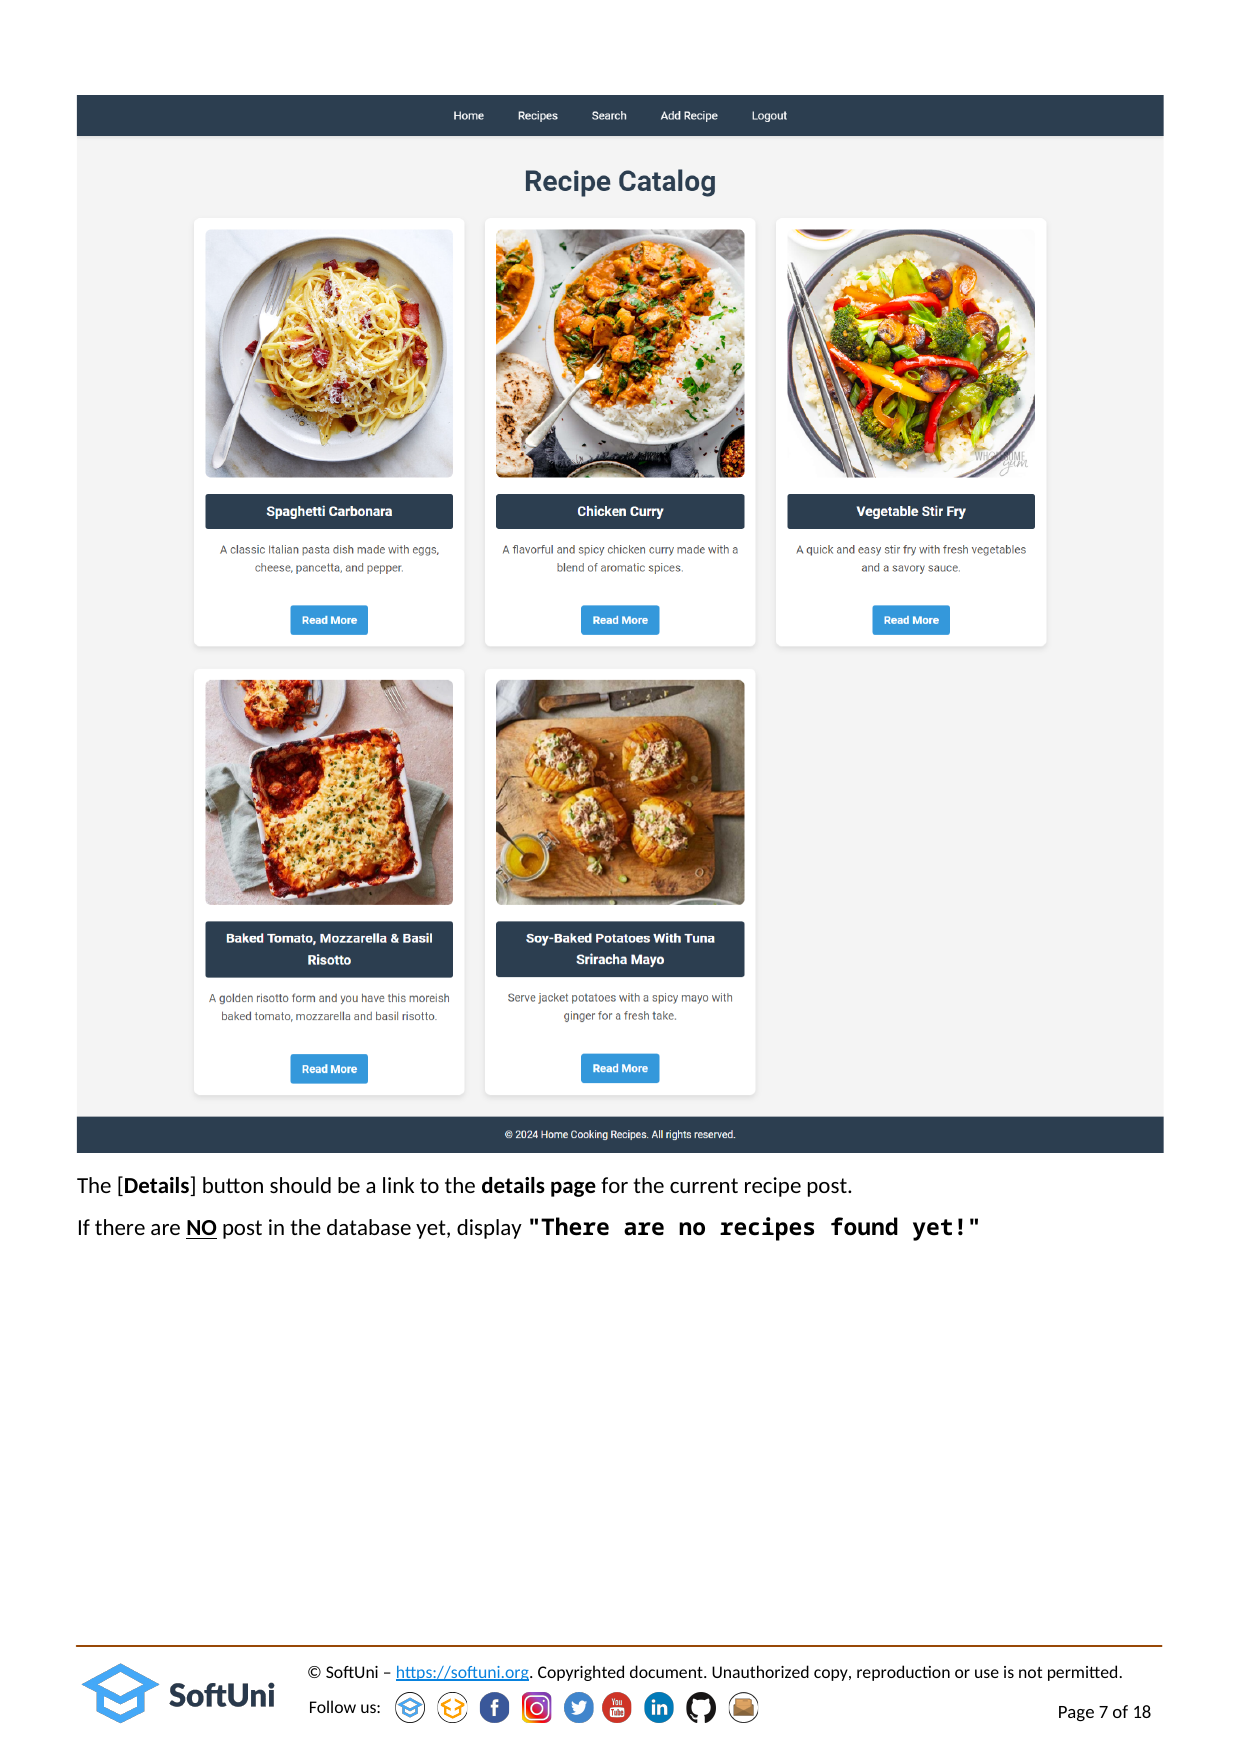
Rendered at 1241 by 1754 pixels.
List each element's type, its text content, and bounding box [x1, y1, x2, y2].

picture [522, 1692, 552, 1723]
picture [686, 1692, 716, 1723]
picture [644, 1714, 653, 1723]
picture [602, 1692, 632, 1723]
picture [728, 1692, 759, 1723]
picture [479, 1692, 510, 1723]
picture [395, 1692, 425, 1723]
picture [665, 1692, 674, 1701]
picture [75, 1658, 281, 1729]
picture [437, 1692, 468, 1723]
text If there are NO post in the database yet, display "There are no recipes found yet!" [77, 1211, 1163, 1242]
picture [658, 1705, 667, 1714]
picture [644, 1692, 653, 1701]
picture [665, 1714, 674, 1723]
picture [564, 1692, 594, 1723]
picture [76, 95, 1164, 1154]
text The [Details] button should be a link to the details page for the current recipe post. [77, 1171, 1163, 1199]
